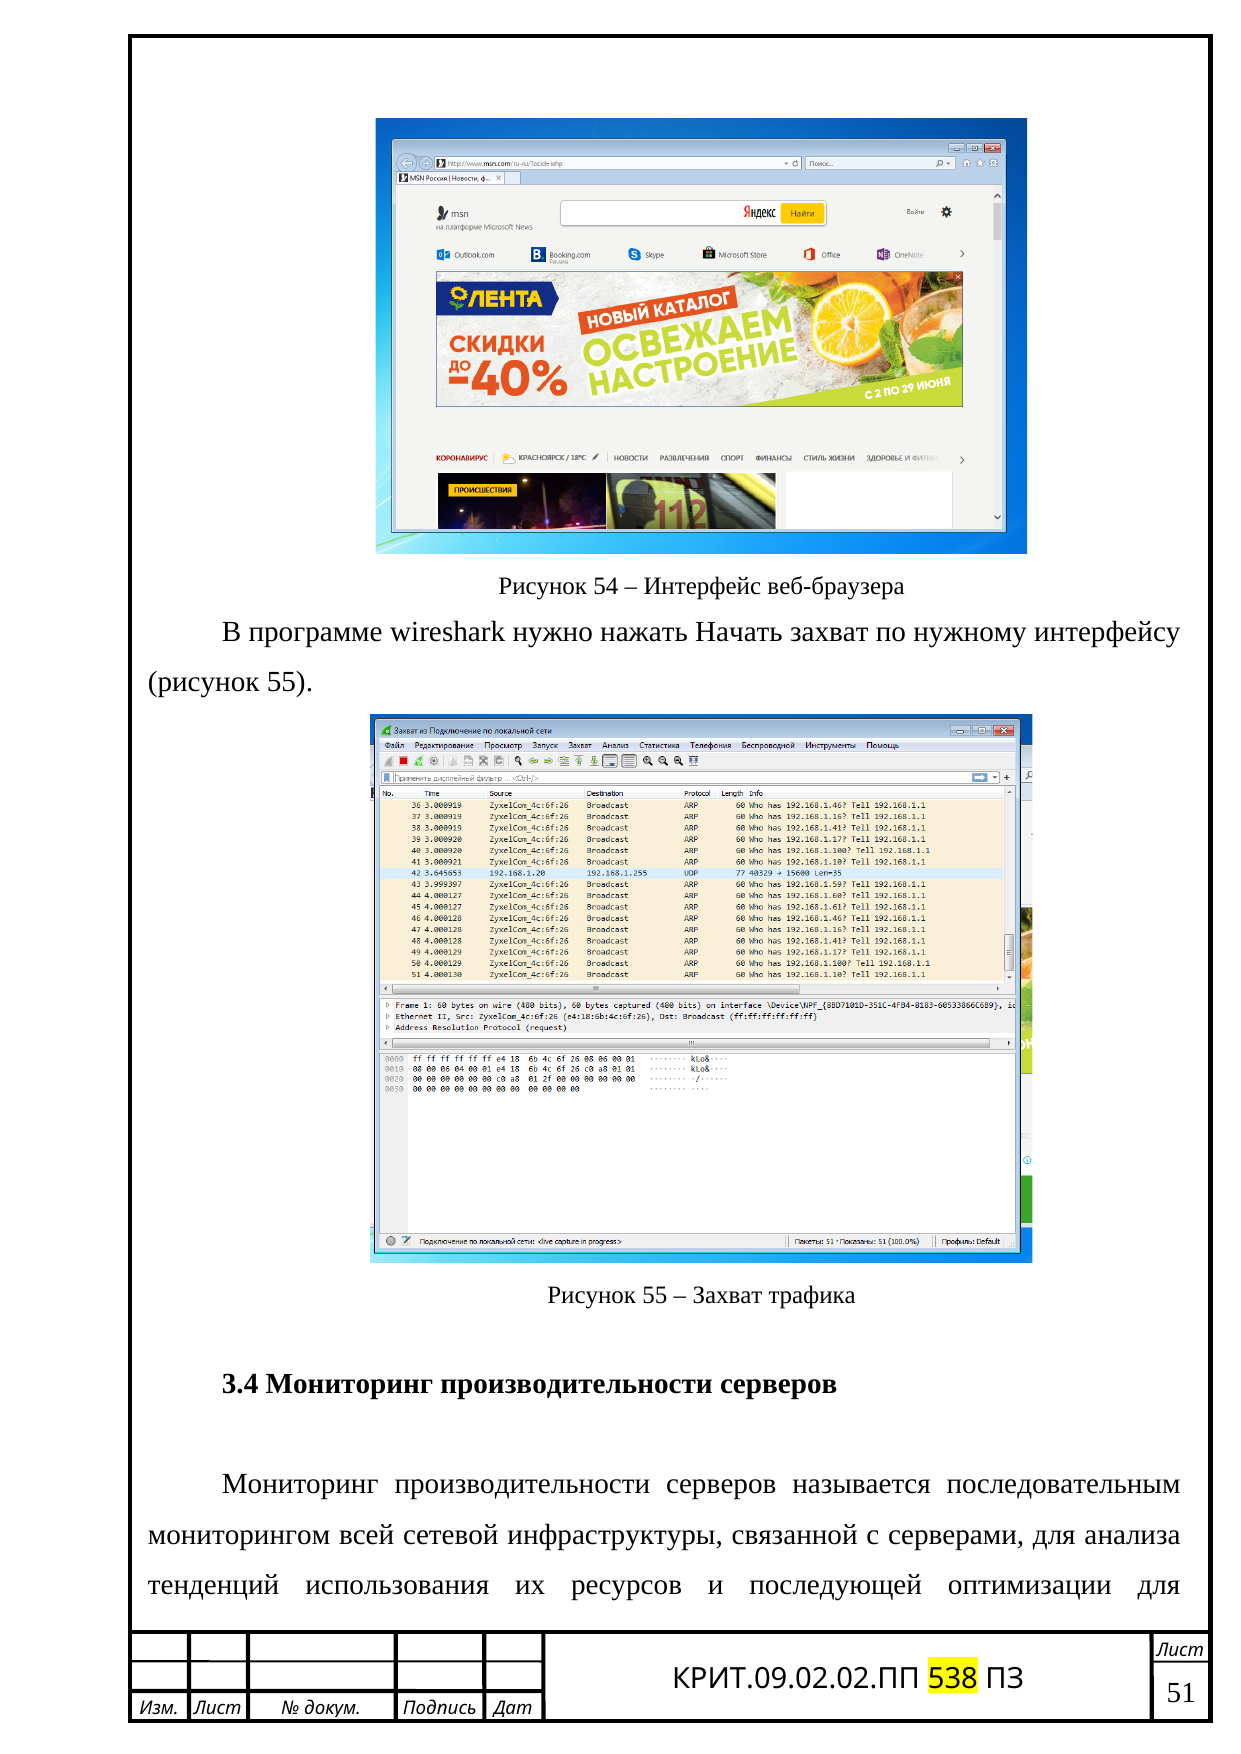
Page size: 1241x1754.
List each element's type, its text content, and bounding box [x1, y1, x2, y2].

picture [370, 714, 1033, 1263]
list Мониторинг производительности серверов [222, 1366, 1181, 1399]
text Рисунок 55 – Захват трафика [148, 1280, 1181, 1308]
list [148, 1467, 1181, 1601]
text В программе wireshark нужно нажать Начать захват по нужному интерфейсу (рисунок 55). [148, 614, 1181, 698]
picture [375, 118, 1028, 554]
text Рисунок 54 – Интерфейс веб-браузера [148, 571, 1181, 599]
